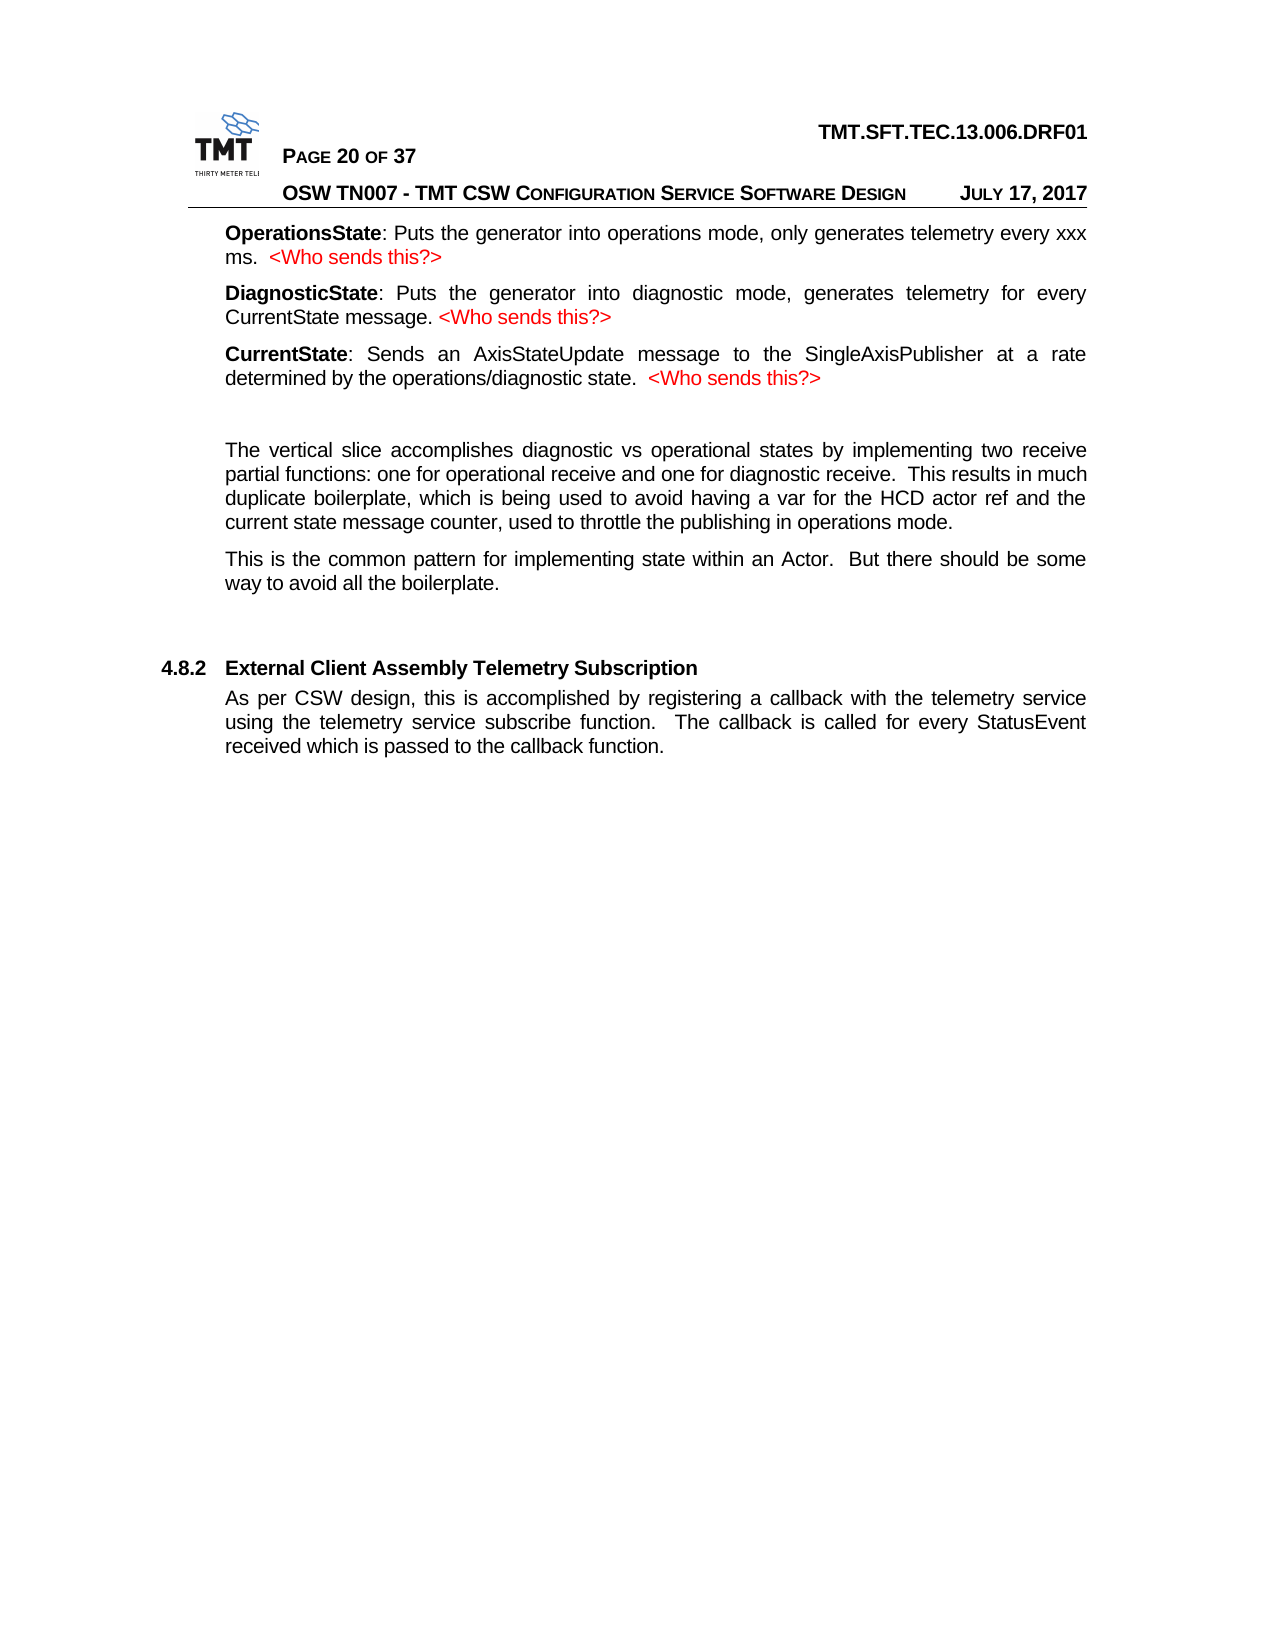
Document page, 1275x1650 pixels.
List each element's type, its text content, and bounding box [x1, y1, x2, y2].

text The vertical slice accomplishes diagnostic vs operational states by implementing two receive partial functions: one for operational receive and one for diagnostic receive. This results in much duplicate boilerplate, which is being used to avoid having a var for the HCD actor ref and the current state message counter, used to throttle the publishing in operations mode. [225, 438, 1087, 534]
text DiagnosticState: Puts the generator into diagnostic mode, generates telemetry for every CurrentState message. <Who sends this?> [225, 281, 1087, 329]
text As per CSW design, this is accomplished by registering a callback with the telemetry service using the telemetry service subscribe function. The callback is called for every StatusEvent received which is passed to the callback function. [225, 686, 1087, 758]
text This is the common pattern for implementing state within an Actor. But there should be some way to avoid all the boilerplate. [225, 547, 1087, 594]
subtitle External Client Assembly Telemetry Subscription [206, 656, 1087, 680]
text OperationsState: Puts the generator into operations mode, only generates telemetry every xxx ms. <Who sends this?> [225, 221, 1087, 268]
picture [195, 112, 259, 176]
text CurrentState: Sends an AxisStateUpdate message to the SingleAxisPublisher at a rate determined by the operations/diagnostic state. <Who sends this?> [225, 341, 1087, 389]
